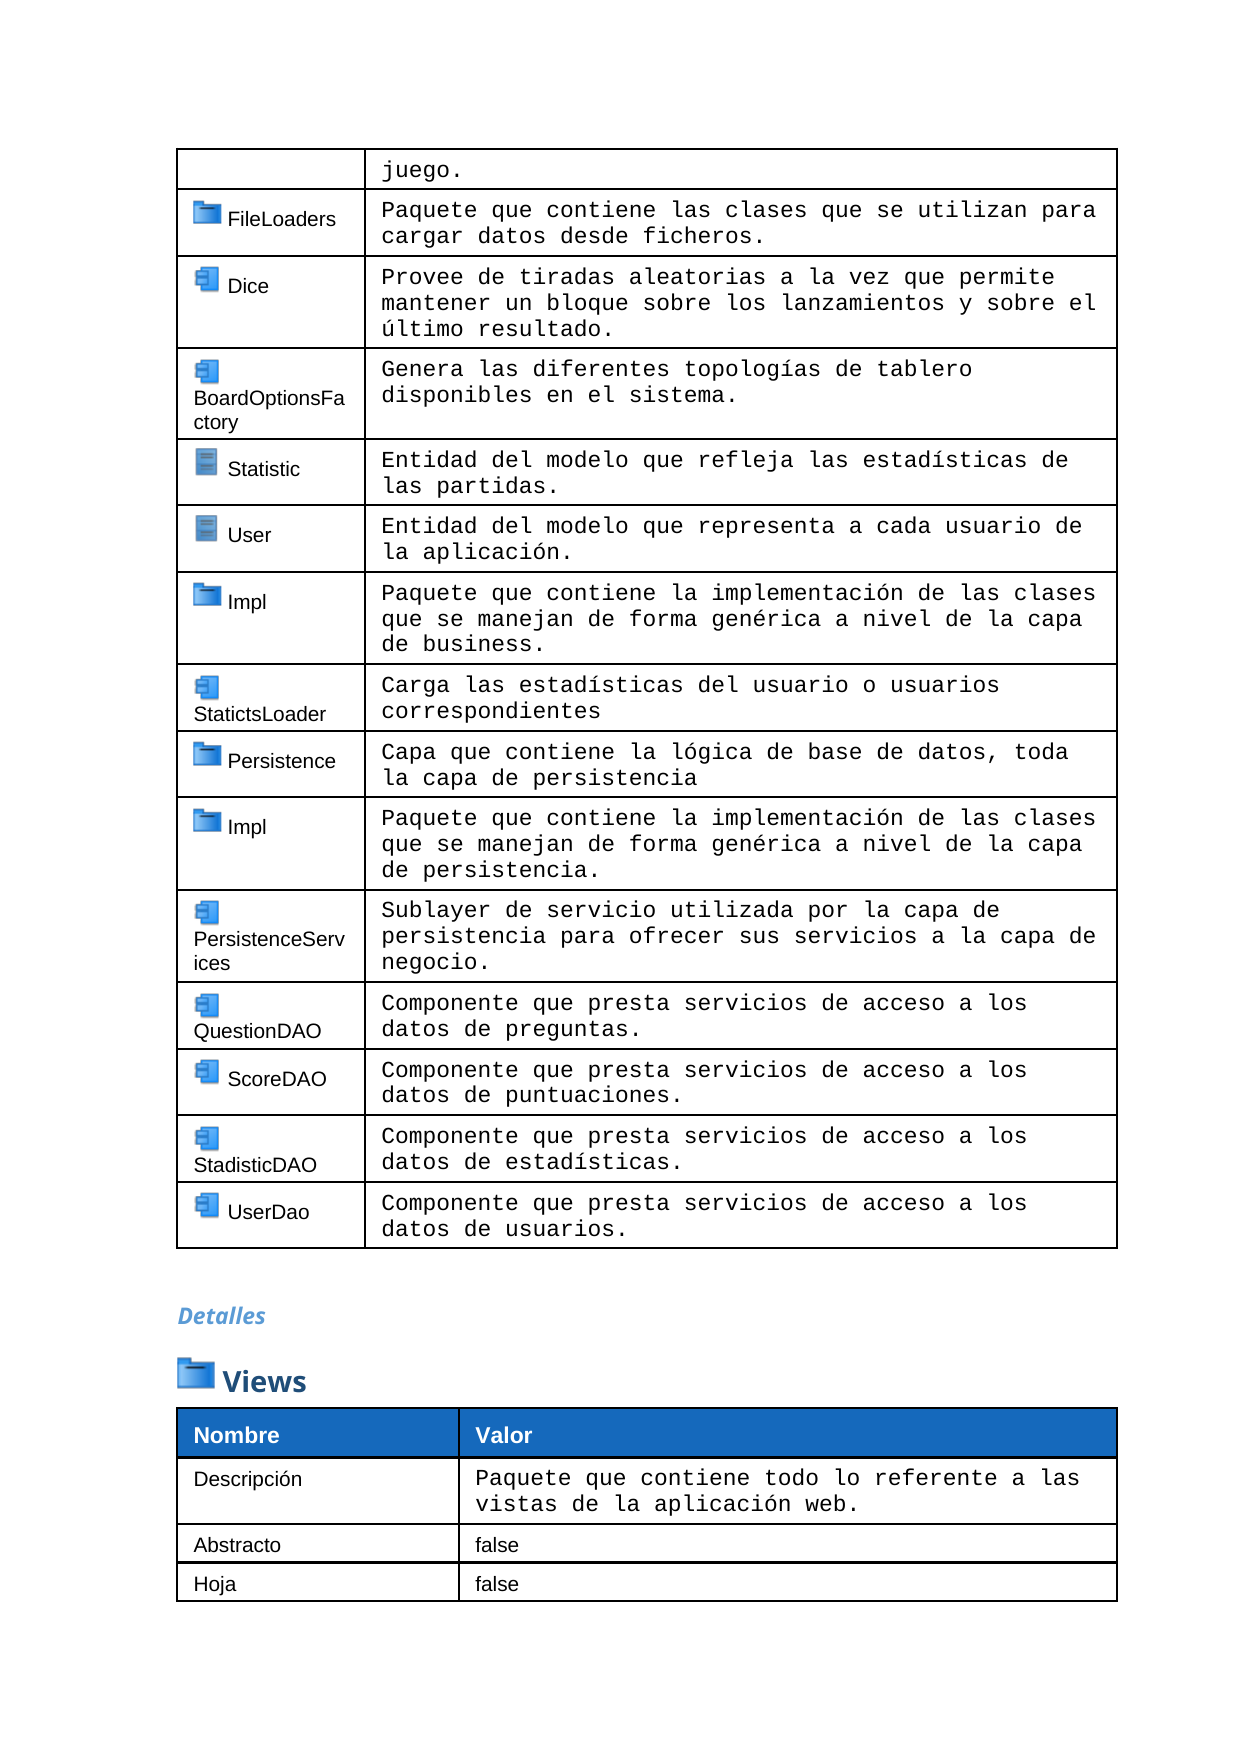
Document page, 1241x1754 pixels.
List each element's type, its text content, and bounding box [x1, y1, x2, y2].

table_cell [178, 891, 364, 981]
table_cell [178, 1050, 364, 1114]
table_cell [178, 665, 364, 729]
subtitle Views [177, 1355, 1063, 1401]
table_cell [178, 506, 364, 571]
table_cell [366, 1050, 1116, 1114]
picture [177, 1354, 215, 1393]
picture [193, 673, 222, 702]
picture [193, 898, 222, 927]
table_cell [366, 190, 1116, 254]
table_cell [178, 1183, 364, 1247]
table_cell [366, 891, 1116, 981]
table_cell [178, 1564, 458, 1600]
picture [193, 198, 222, 227]
picture [193, 806, 222, 835]
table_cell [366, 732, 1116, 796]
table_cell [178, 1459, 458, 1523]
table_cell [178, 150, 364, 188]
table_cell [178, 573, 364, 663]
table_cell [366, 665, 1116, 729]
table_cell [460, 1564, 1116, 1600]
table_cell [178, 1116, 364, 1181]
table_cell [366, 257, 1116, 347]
picture [193, 1057, 222, 1086]
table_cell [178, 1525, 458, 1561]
picture [193, 581, 222, 609]
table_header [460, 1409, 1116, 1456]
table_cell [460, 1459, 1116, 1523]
picture [193, 514, 222, 543]
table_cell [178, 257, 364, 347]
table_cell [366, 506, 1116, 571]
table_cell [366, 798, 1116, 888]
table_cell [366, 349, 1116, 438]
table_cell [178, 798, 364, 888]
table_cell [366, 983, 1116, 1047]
picture [193, 448, 222, 477]
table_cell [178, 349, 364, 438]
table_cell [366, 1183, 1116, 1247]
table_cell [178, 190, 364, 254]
picture [193, 1124, 222, 1153]
picture [193, 991, 222, 1020]
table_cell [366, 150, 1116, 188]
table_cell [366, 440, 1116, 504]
picture [193, 740, 222, 769]
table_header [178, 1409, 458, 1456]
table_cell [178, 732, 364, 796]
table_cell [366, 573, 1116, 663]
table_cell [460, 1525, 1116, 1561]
subtitle Detalles [177, 1300, 1063, 1331]
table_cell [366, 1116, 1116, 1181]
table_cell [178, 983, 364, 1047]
picture [193, 265, 222, 294]
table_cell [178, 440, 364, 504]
picture [193, 1191, 222, 1220]
picture [193, 357, 222, 386]
